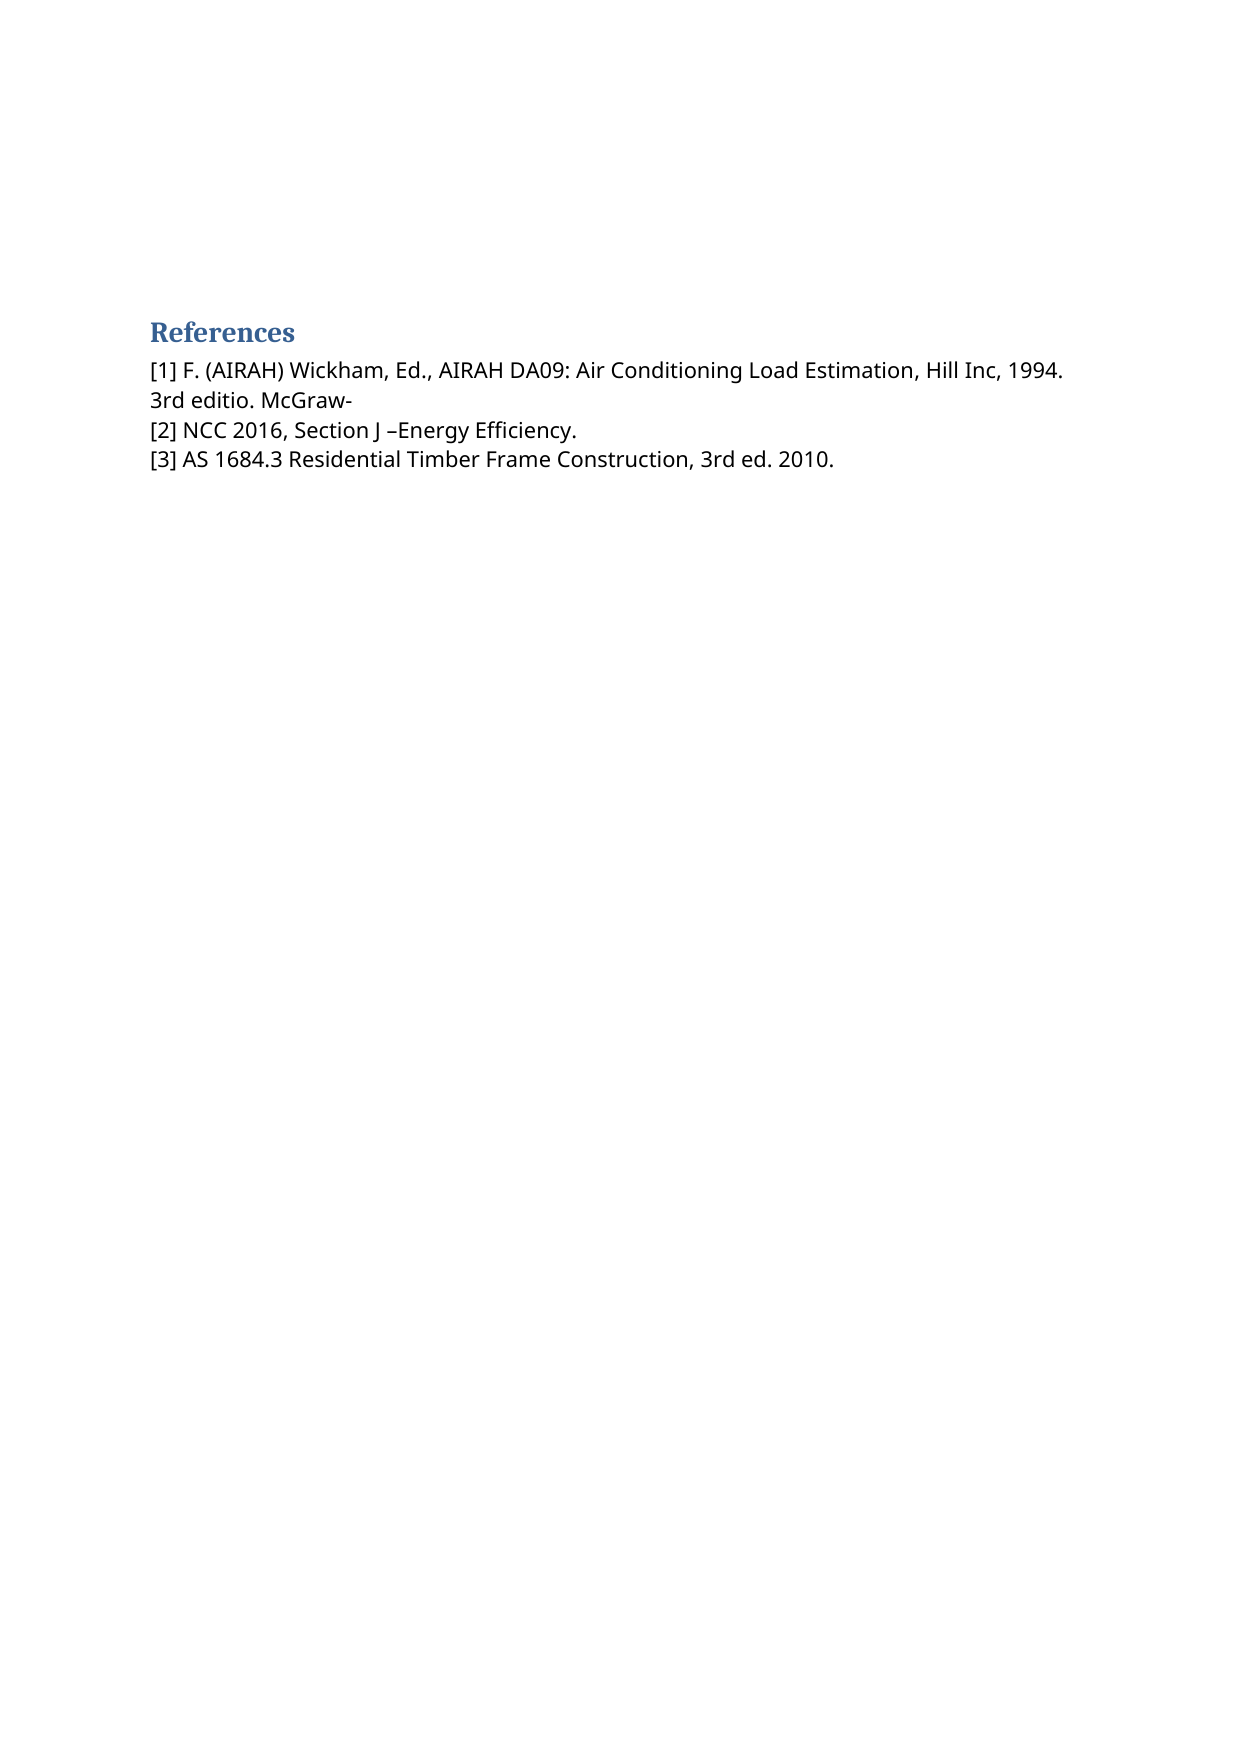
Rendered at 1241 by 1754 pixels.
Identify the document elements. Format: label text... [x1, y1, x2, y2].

subtitle References [150, 317, 1090, 350]
text [2] NCC 2016, Section J –Energy Efficiency. [150, 415, 1090, 444]
text [1] F. (AIRAH) Wickham, Ed., AIRAH DA09: Air Conditioning Load Estimation, Hill Inc, 1994. 3rd editio. McGraw- [150, 355, 1090, 415]
text [3] AS 1684.3 Residential Timber Frame Construction, 3rd ed. 2010. [150, 444, 1090, 474]
